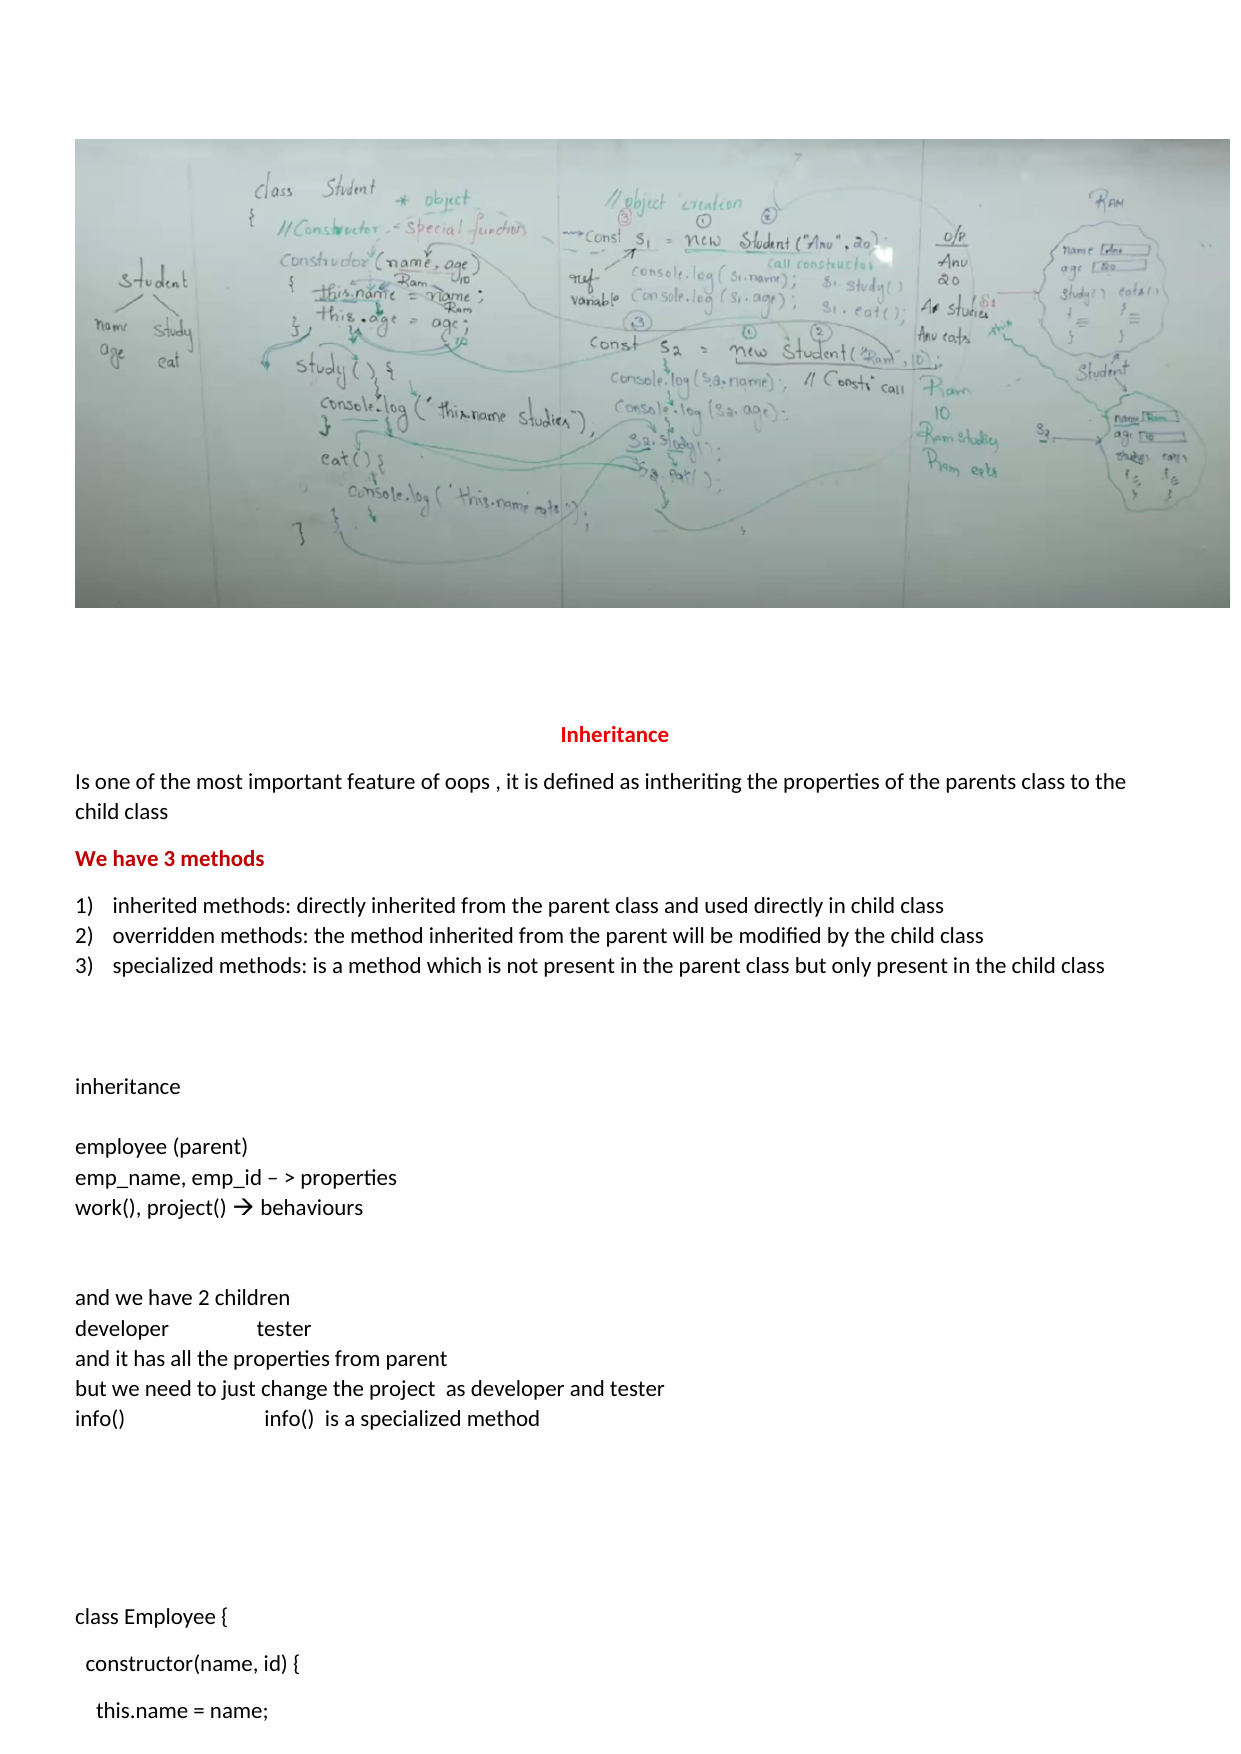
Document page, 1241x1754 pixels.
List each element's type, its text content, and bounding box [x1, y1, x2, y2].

list inheritance [75, 1072, 1154, 1100]
list but we need to just change the project as developer and tester [75, 1374, 1154, 1402]
list and we have 2 children [75, 1283, 1154, 1311]
list developer tester [75, 1314, 1154, 1342]
list specialized methods: is a method which is not present in the parent class but only present in the child class [75, 951, 1154, 979]
list inherited methods: directly inherited from the parent class and used directly in child class [75, 891, 1154, 919]
list employee (parent) [75, 1132, 1154, 1160]
text this.name = name; [75, 1696, 1154, 1724]
text Inheritance [75, 720, 1154, 748]
picture [75, 139, 1230, 608]
list info() info() is a specialized method [75, 1404, 1154, 1432]
text constructor(name, id) { [75, 1649, 1154, 1677]
list work(), project() behaviours [75, 1193, 1154, 1221]
list overridden methods: the method inherited from the parent will be modified by the child class [75, 921, 1154, 949]
list emp_name, emp_id – > properties [75, 1163, 1154, 1191]
text class Employee { [75, 1602, 1154, 1630]
list and it has all the properties from parent [75, 1344, 1154, 1372]
text We have 3 methods [75, 844, 1154, 872]
text Is one of the most important feature of oops , it is defined as intheriting the properties of the parents class to the child class [75, 767, 1154, 825]
